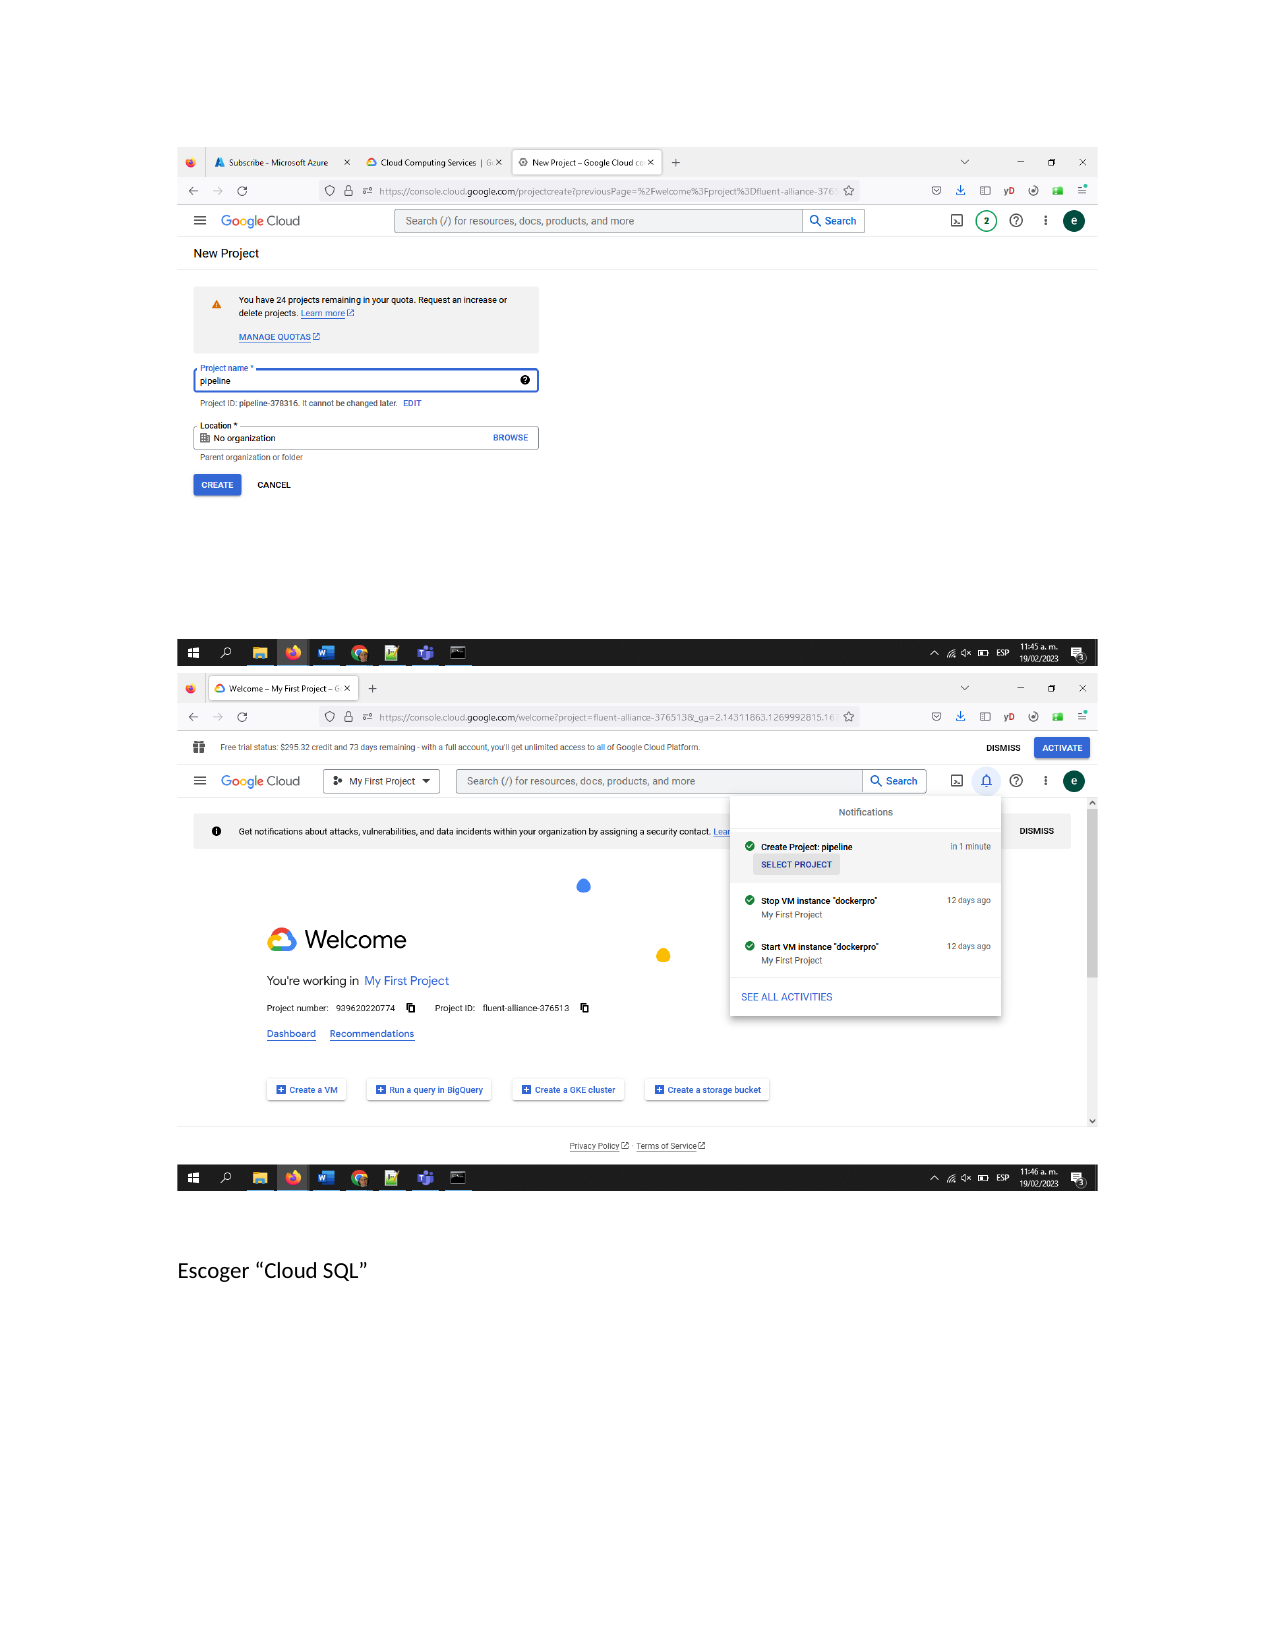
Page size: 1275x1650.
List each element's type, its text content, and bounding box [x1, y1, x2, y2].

picture [177, 673, 1098, 1191]
text Escoger “Cloud SQL” [177, 1256, 1098, 1284]
picture [177, 147, 1098, 666]
